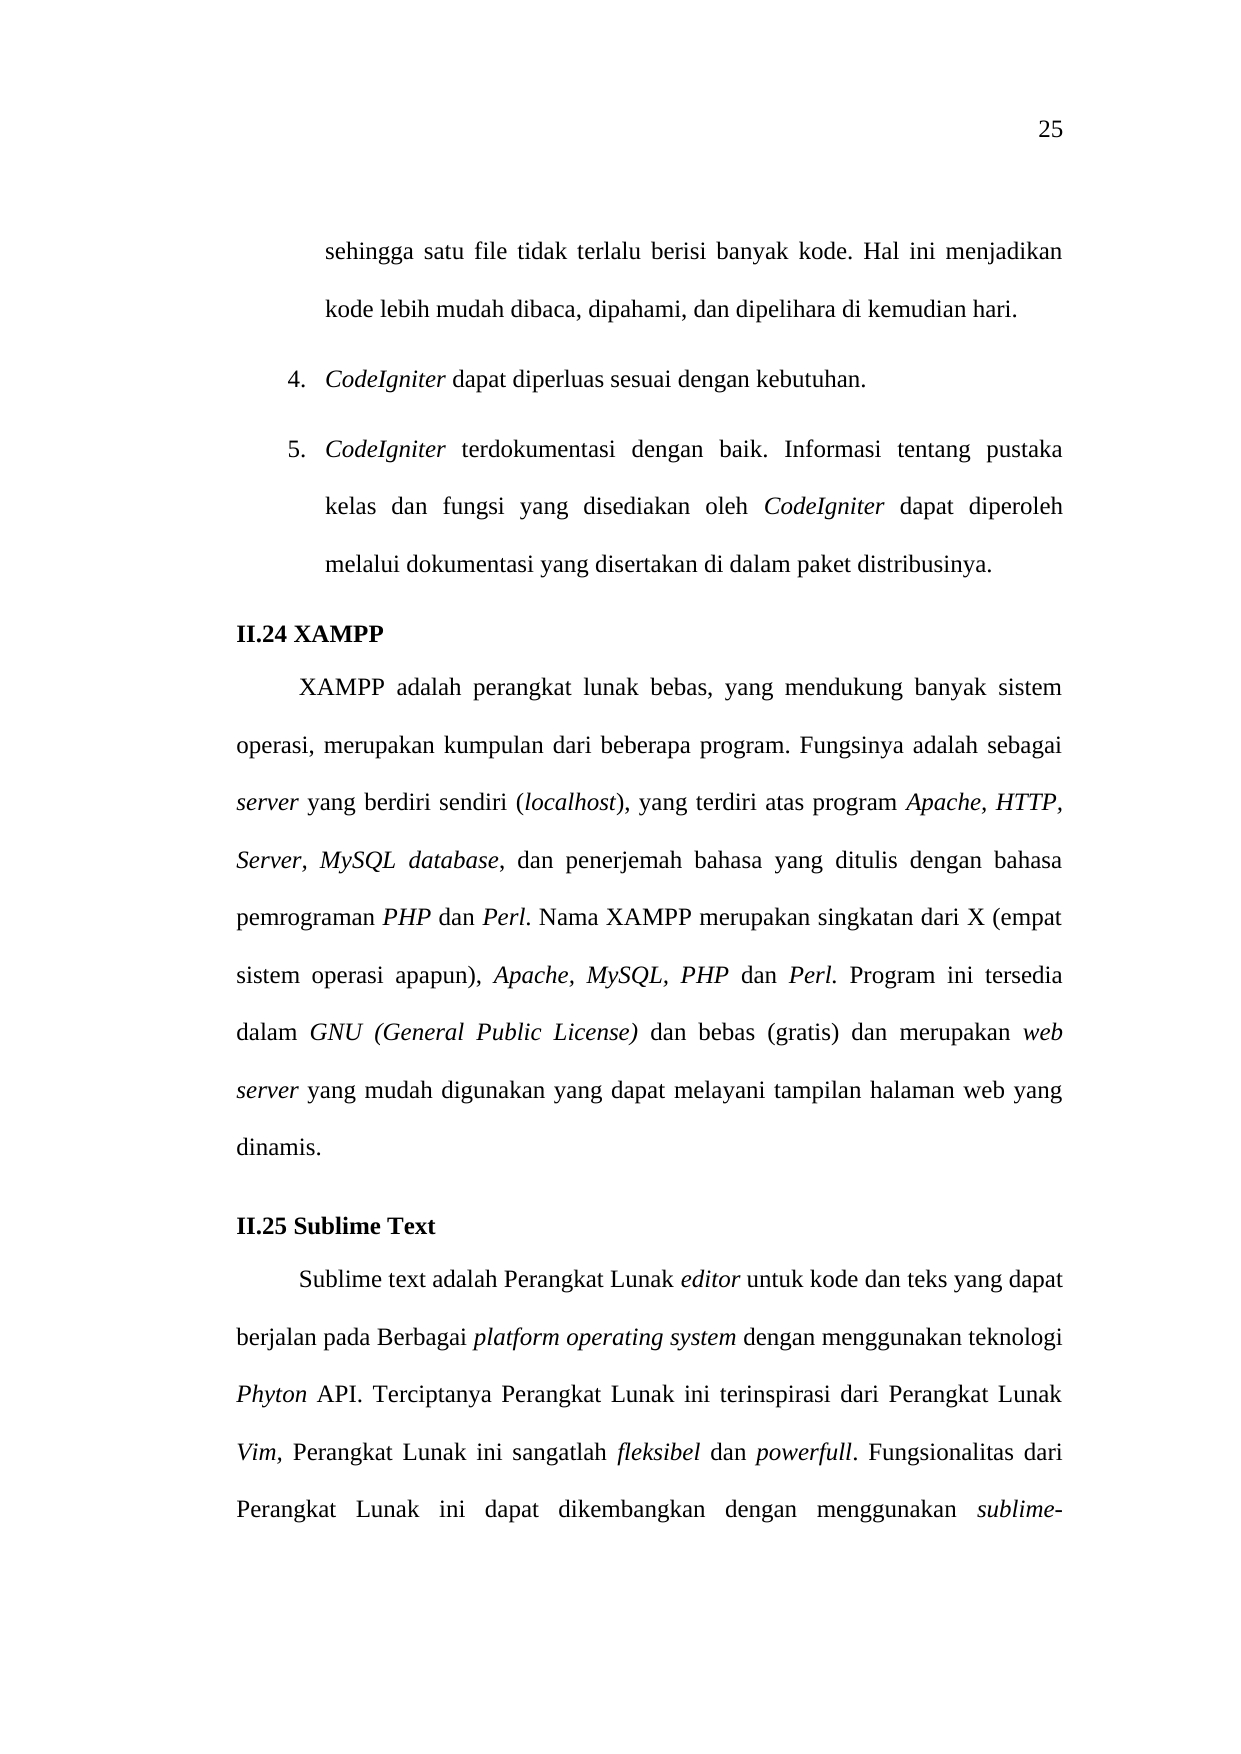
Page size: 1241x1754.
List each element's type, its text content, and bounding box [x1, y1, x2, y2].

text XAMPP adalah perangkat lunak bebas, yang mendukung banyak sistem operasi, merupakan kumpulan dari beberapa program. Fungsinya adalah sebagai server yang berdiri sendiri (localhost), yang terdiri atas program Apache, HTTP, Server, MySQL database, dan penerjemah bahasa yang ditulis dengan bahasa pemrograman PHP dan Perl. Nama XAMPP merupakan singkatan dari X (empat sistem operasi apapun), Apache, MySQL, PHP dan Perl. Program ini tersedia dalam GNU (General Public License) dan bebas (gratis) dan merupakan web server yang mudah digunakan yang dapat melayani tampilan halaman web yang dinamis. [236, 672, 1063, 1161]
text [236, 1264, 1063, 1523]
subtitle Sublime Text [236, 1211, 1063, 1239]
list CodeIgniter terdokumentasi dengan baik. Informasi tentang pustaka kelas dan fungsi yang disediakan oleh CodeIgniter dapat diperoleh melalui dokumentasi yang disertakan di dalam paket distribusinya. [287, 434, 1063, 577]
list CodeIgniter dapat diperluas sesuai dengan kebutuhan. [287, 364, 1063, 392]
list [287, 236, 1063, 322]
subtitle XAMPP [236, 619, 1063, 647]
